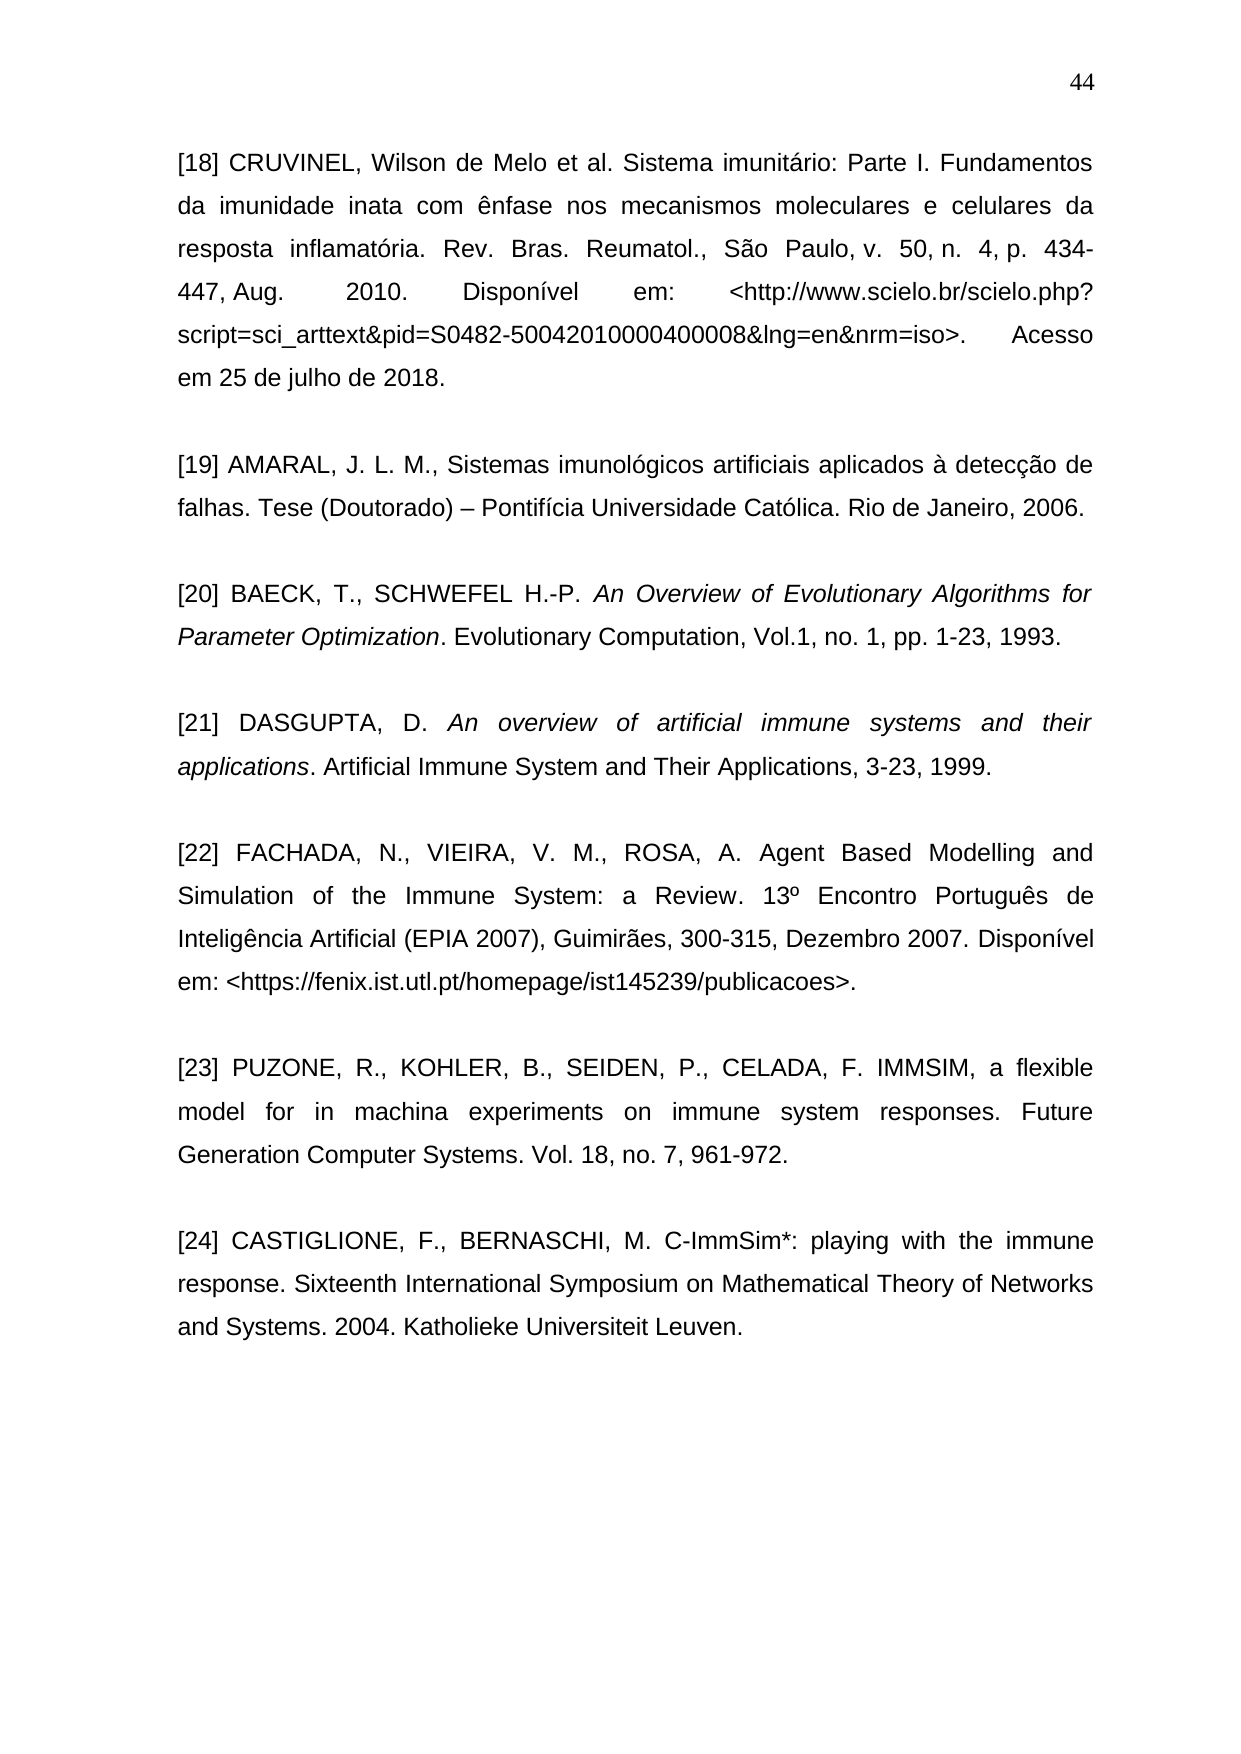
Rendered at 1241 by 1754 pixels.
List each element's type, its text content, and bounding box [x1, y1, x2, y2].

text [21] DASGUPTA, D. An overview of artificial immune systems and their applications. Artificial Immune System and Their Applications, 3-23, 1999. [177, 708, 1094, 780]
text [20] BAECK, T., SCHWEFEL H.-P. An Overview of Evolutionary Algorithms for Parameter Optimization. Evolutionary Computation, Vol.1, no. 1, pp. 1-23, 1993. [177, 579, 1094, 651]
text [18] CRUVINEL, Wilson de Melo et al. Sistema imunitário: Parte I. Fundamentos da imunidade inata com ênfase nos mecanismos moleculares e celulares da resposta inflamatória. Rev. Bras. Reumatol., São Paulo, v. 50, n. 4, p. 434-447, Aug. 2010. Disponível em: <http://www.scielo.br/scielo.php?script=sci_arttext&pid=S0482-50042010000400008&lng=en&nrm=iso>. Acesso em 25 de julho de 2018. [177, 148, 1094, 392]
text [24] CASTIGLIONE, F., BERNASCHI, M. C-ImmSim*: playing with the immune response. Sixteenth International Symposium on Mathematical Theory of Networks and Systems. 2004. Katholieke Universiteit Leuven. [177, 1226, 1094, 1341]
text [23] PUZONE, R., KOHLER, B., SEIDEN, P., CELADA, F. IMMSIM, a flexible model for in machina experiments on immune system responses. Future Generation Computer Systems. Vol. 18, no. 7, 961-972. [177, 1053, 1094, 1168]
text [19] AMARAL, J. L. M., Sistemas imunológicos artificiais aplicados à detecção de falhas. Tese (Doutorado) – Pontifícia Universidade Católica. Rio de Janeiro, 2006. [177, 449, 1094, 521]
text [22] FACHADA, N., VIEIRA, V. M., ROSA, A. Agent Based Modelling and Simulation of the Immune System: a Review. 13º Encontro Português de Inteligência Artificial (EPIA 2007), Guimirães, 300-315, Dezembro 2007. Disponível em: <https://fenix.ist.utl.pt/homepage/ist145239/publicacoes>. [177, 838, 1094, 996]
